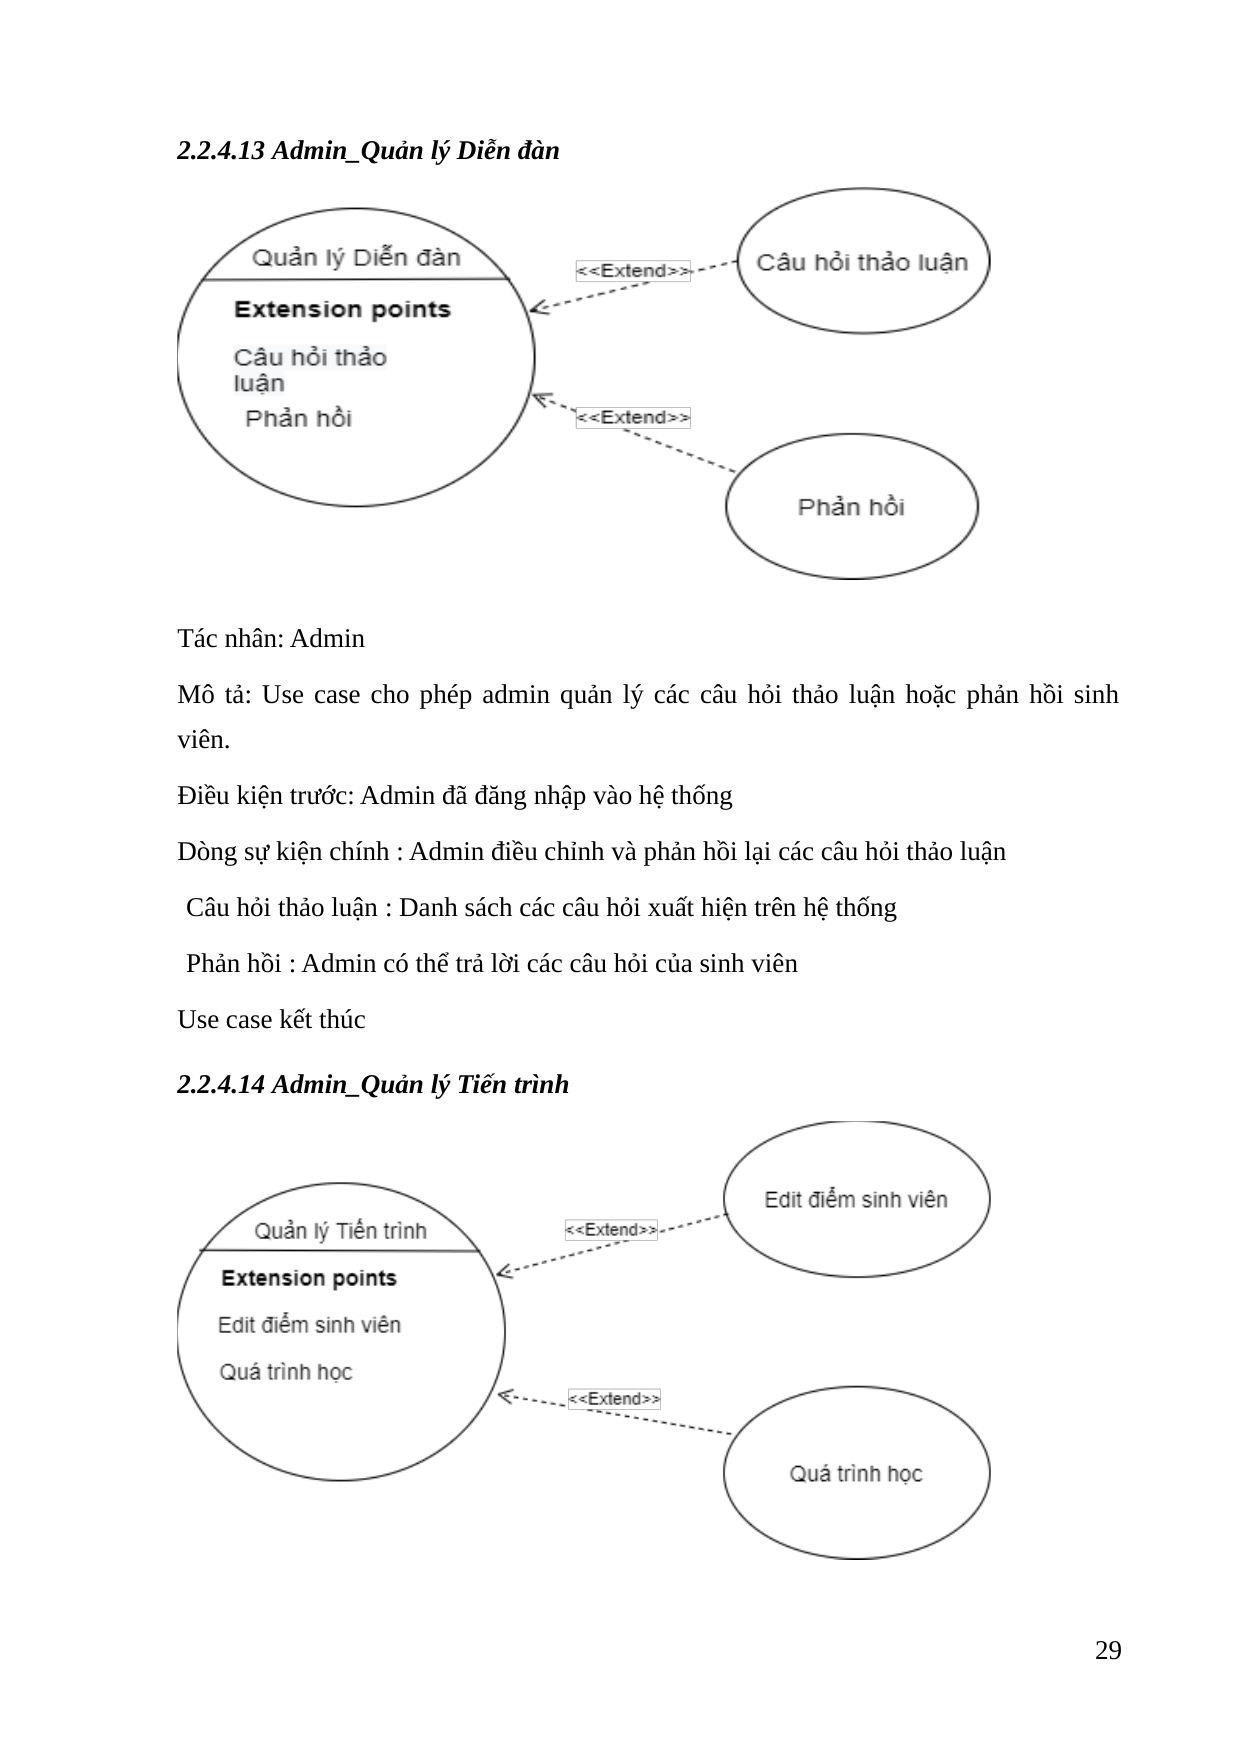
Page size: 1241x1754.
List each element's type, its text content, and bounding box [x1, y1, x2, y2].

text Use case kết thúc [177, 1000, 1122, 1038]
text Mô tả: Use case cho phép admin quản lý các câu hỏi thảo luận hoặc phản hồi sinh viên. [177, 675, 1122, 757]
picture [177, 187, 991, 580]
text Điều kiện trước: Admin đã đăng nhập vào hệ thống [177, 776, 1122, 813]
text Câu hỏi thảo luận : Danh sách các câu hỏi xuất hiện trên hệ thống [177, 888, 1122, 926]
subtitle Admin_Quản lý Tiến trình [177, 1065, 1122, 1102]
text Dòng sự kiện chính : Admin điều chỉnh và phản hồi lại các câu hỏi thảo luận [177, 832, 1122, 869]
text Phản hồi : Admin có thể trả lời các câu hỏi của sinh viên [177, 944, 1122, 982]
text Tác nhân: Admin [177, 618, 1122, 656]
subtitle Admin_Quản lý Diễn đàn [177, 131, 1122, 169]
picture [177, 1121, 991, 1560]
